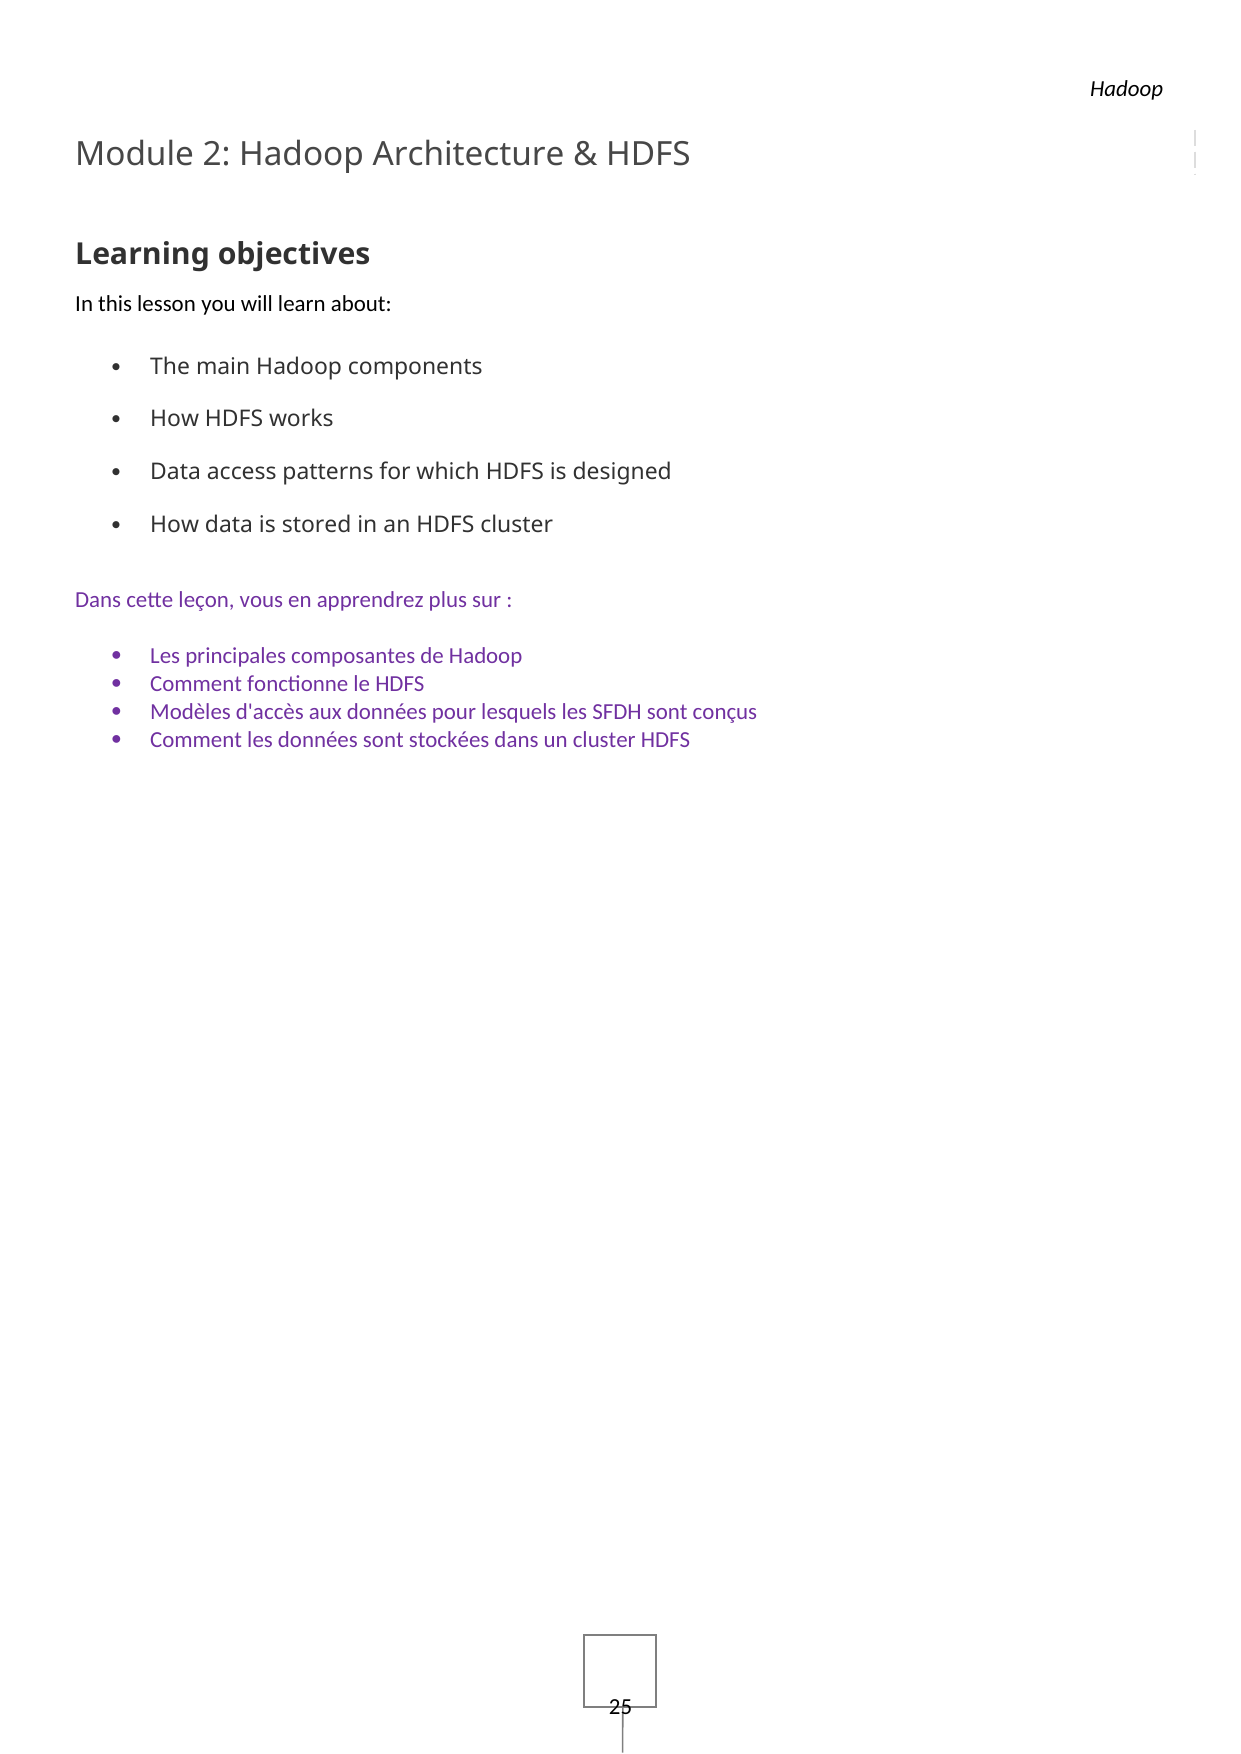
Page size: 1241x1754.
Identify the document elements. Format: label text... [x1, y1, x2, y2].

subtitle Learning objectives [75, 232, 1165, 273]
list How HDFS works [112, 399, 1165, 434]
list Comment les données sont stockées dans un cluster HDFS [112, 725, 1165, 753]
list The main Hadoop components [112, 346, 1165, 381]
subtitle Module 2: Hadoop Architecture & HDFS [75, 130, 1165, 175]
text In this lesson you will learn about: [75, 289, 1165, 317]
list Data access patterns for which HDFS is designed [112, 451, 1165, 486]
list How data is stored in an HDFS cluster [112, 504, 1165, 539]
list Comment fonctionne le HDFS [112, 669, 1165, 697]
list Les principales composantes de Hadoop [112, 641, 1165, 669]
list Modèles d'accès aux données pour lesquels les SFDH sont conçus [112, 697, 1165, 725]
text Dans cette leçon, vous en apprendrez plus sur : [75, 585, 1165, 613]
